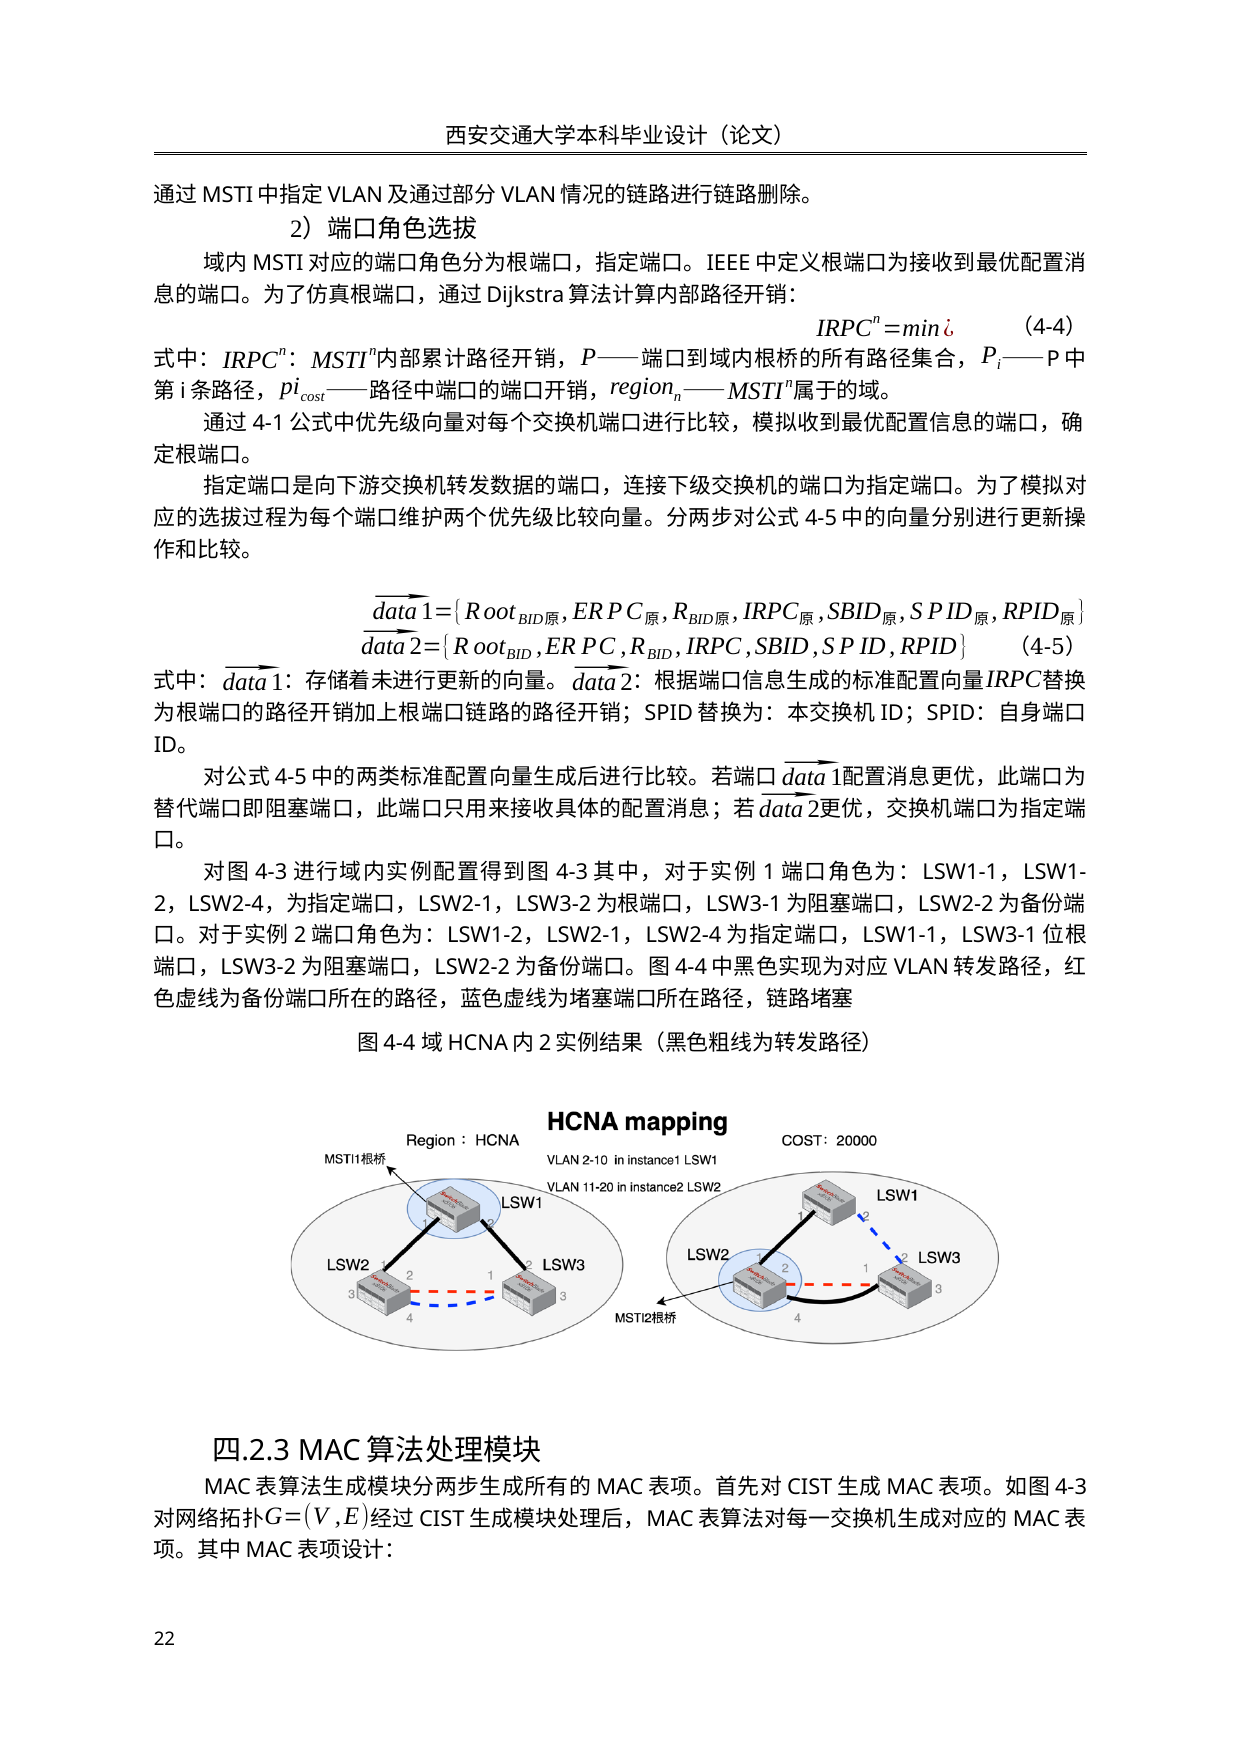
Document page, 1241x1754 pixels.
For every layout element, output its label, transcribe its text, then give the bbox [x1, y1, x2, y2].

text MAC表算法生成模块分两步生成所有的MAC表项。首先对CIST生成MAC表项。如图4-3对网络拓扑经过CIST生成模块处理后，MAC表算法对每一交换机生成对应的MAC表项。其中MAC表项设计： [153, 1469, 1087, 1564]
text 式中：：存储着未进行更新的向量。：根据端口信息生成的标准配置向量替换为根端口的路径开销加上根端口链路的路径开销；SPID替换为：本交换机ID；SPID：自身端口ID。 [153, 663, 1087, 759]
text 式中：：内部累计路径开销，——端口到域内根桥的所有路径集合，——P中第i条路径，——路径中端口的端口开销，——属于的域。 [153, 341, 1087, 405]
text 域内MSTI对应的端口角色分为根端口，指定端口。IEEE中定义根端口为接收到最优配置消息的端口。为了仿真根端口，通过Dijkstra算法计算内部路径开销： [153, 245, 1087, 309]
text 对公式4-5中的两类标准配置向量生成后进行比较。若端口配置消息更优，此端口为替代端口即阻塞端口，此端口只用来接收具体的配置消息；若更优，交换机端口为指定端口。 [153, 759, 1087, 854]
subtitle MAC算法处理模块 [153, 1426, 1087, 1469]
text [153, 177, 1087, 209]
picture [290, 1090, 1000, 1372]
text （4-5） [153, 593, 1087, 663]
text 图4-4 域HCNA内2实例结果（黑色粗线为转发路径） [153, 1025, 1087, 1057]
subtitle 端口角色选拔 [240, 209, 1087, 245]
text 指定端口是向下游交换机转发数据的端口，连接下级交换机的端口为指定端口。为了模拟对应的选拔过程为每个端口维护两个优先级比较向量。分两步对公式4-5中的向量分别进行更新操作和比较。 [153, 468, 1087, 563]
text 对图4-3进行域内实例配置得到图4-3其中，对于实例1端口角色为：LSW1-1，LSW1-2，LSW2-4，为指定端口，LSW2-1，LSW3-2为根端口，LSW3-1为阻塞端口，LSW2-2为备份端口。对于实例2端口角色为：LSW1-2，LSW2-1，LSW2-4为指定端口，LSW1-1，LSW3-1位根端口，LSW3-2为阻塞端口，LSW2-2为备份端口。图4-4中黑色实现为对应VLAN转发路径，红色虚线为备份端口所在的路径，蓝色虚线为堵塞端口所在路径，链路堵塞 [153, 854, 1087, 1013]
text （4-4） [153, 309, 1087, 341]
text 通过4-1公式中优先级向量对每个交换机端口进行比较，模拟收到最优配置信息的端口，确定根端口。 [153, 405, 1087, 468]
